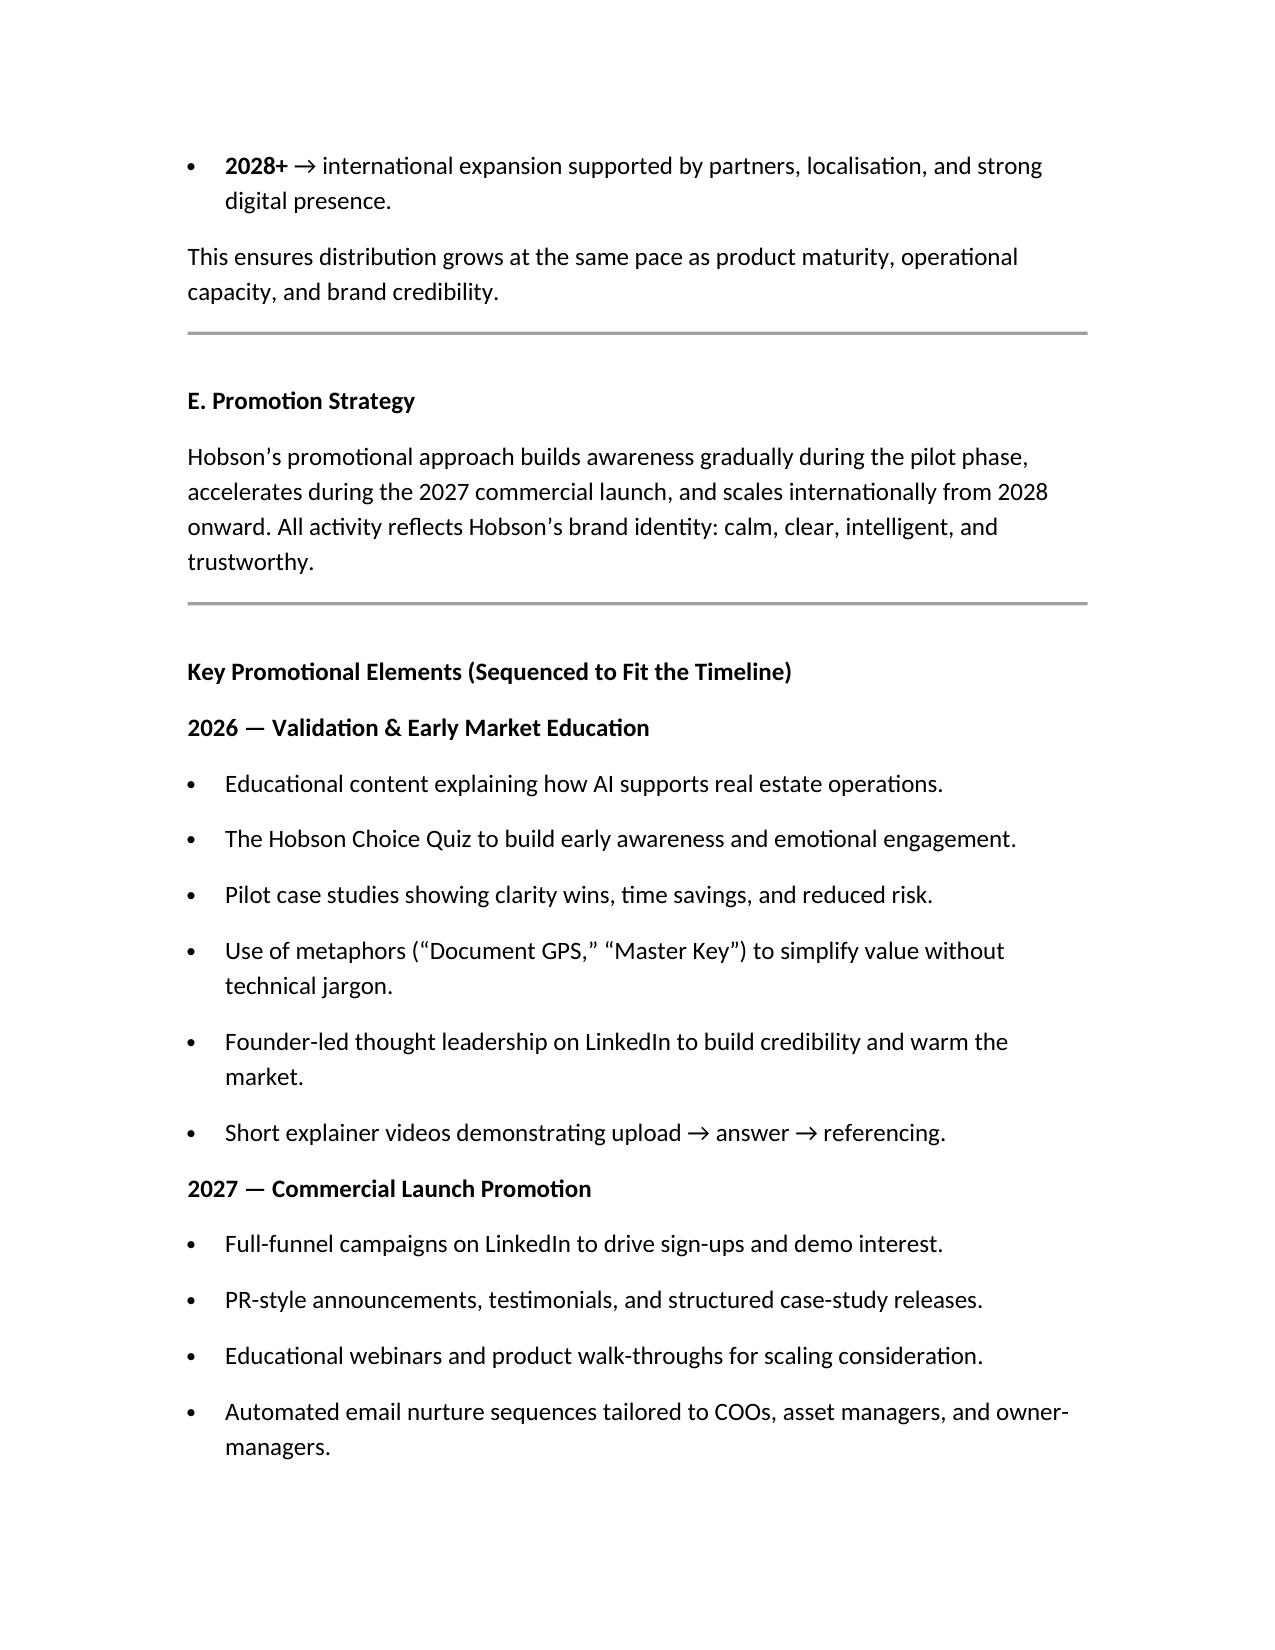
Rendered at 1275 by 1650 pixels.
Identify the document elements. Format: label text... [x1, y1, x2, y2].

text Key Promotional Elements (Sequenced to Fit the Timeline) [187, 656, 1087, 687]
list PR-style announcements, testimonials, and structured case-study releases. [187, 1284, 1087, 1315]
list Pilot case studies showing clarity wins, time savings, and reduced risk. [187, 879, 1087, 910]
text 2027 — Commercial Launch Promotion [187, 1173, 1087, 1203]
list The Hobson Choice Quiz to build early awareness and emotional engagement. [187, 823, 1087, 854]
list 2028+ → international expansion supported by partners, localisation, and strong digital presence. [187, 150, 1087, 216]
list Automated email nurture sequences tailored to COOs, asset managers, and owner-managers. [187, 1396, 1087, 1462]
list Educational webinars and product walk-throughs for scaling consideration. [187, 1340, 1087, 1371]
text 2026 — Validation & Early Market Education [187, 712, 1087, 742]
text E. Promotion Strategy [187, 386, 1087, 416]
list Full-funnel campaigns on LinkedIn to drive sign-ups and demo interest. [187, 1228, 1087, 1259]
text This ensures distribution grows at the same pace as product maturity, operational capacity, and brand credibility. [187, 241, 1087, 306]
list Use of metaphors (“Document GPS,” “Master Key”) to simplify value without technical jargon. [187, 935, 1087, 1001]
list Short explainer videos demonstrating upload → answer → referencing. [187, 1117, 1087, 1147]
list Founder-led thought leadership on LinkedIn to build credibility and warm the market. [187, 1026, 1087, 1092]
text Hobson’s promotional approach builds awareness gradually during the pilot phase, accelerates during the 2027 commercial launch, and scales internationally from 2028 onward. All activity reflects Hobson’s brand identity: calm, clear, intelligent, and trustworthy. [187, 441, 1087, 577]
list Educational content explaining how AI supports real estate operations. [187, 768, 1087, 798]
